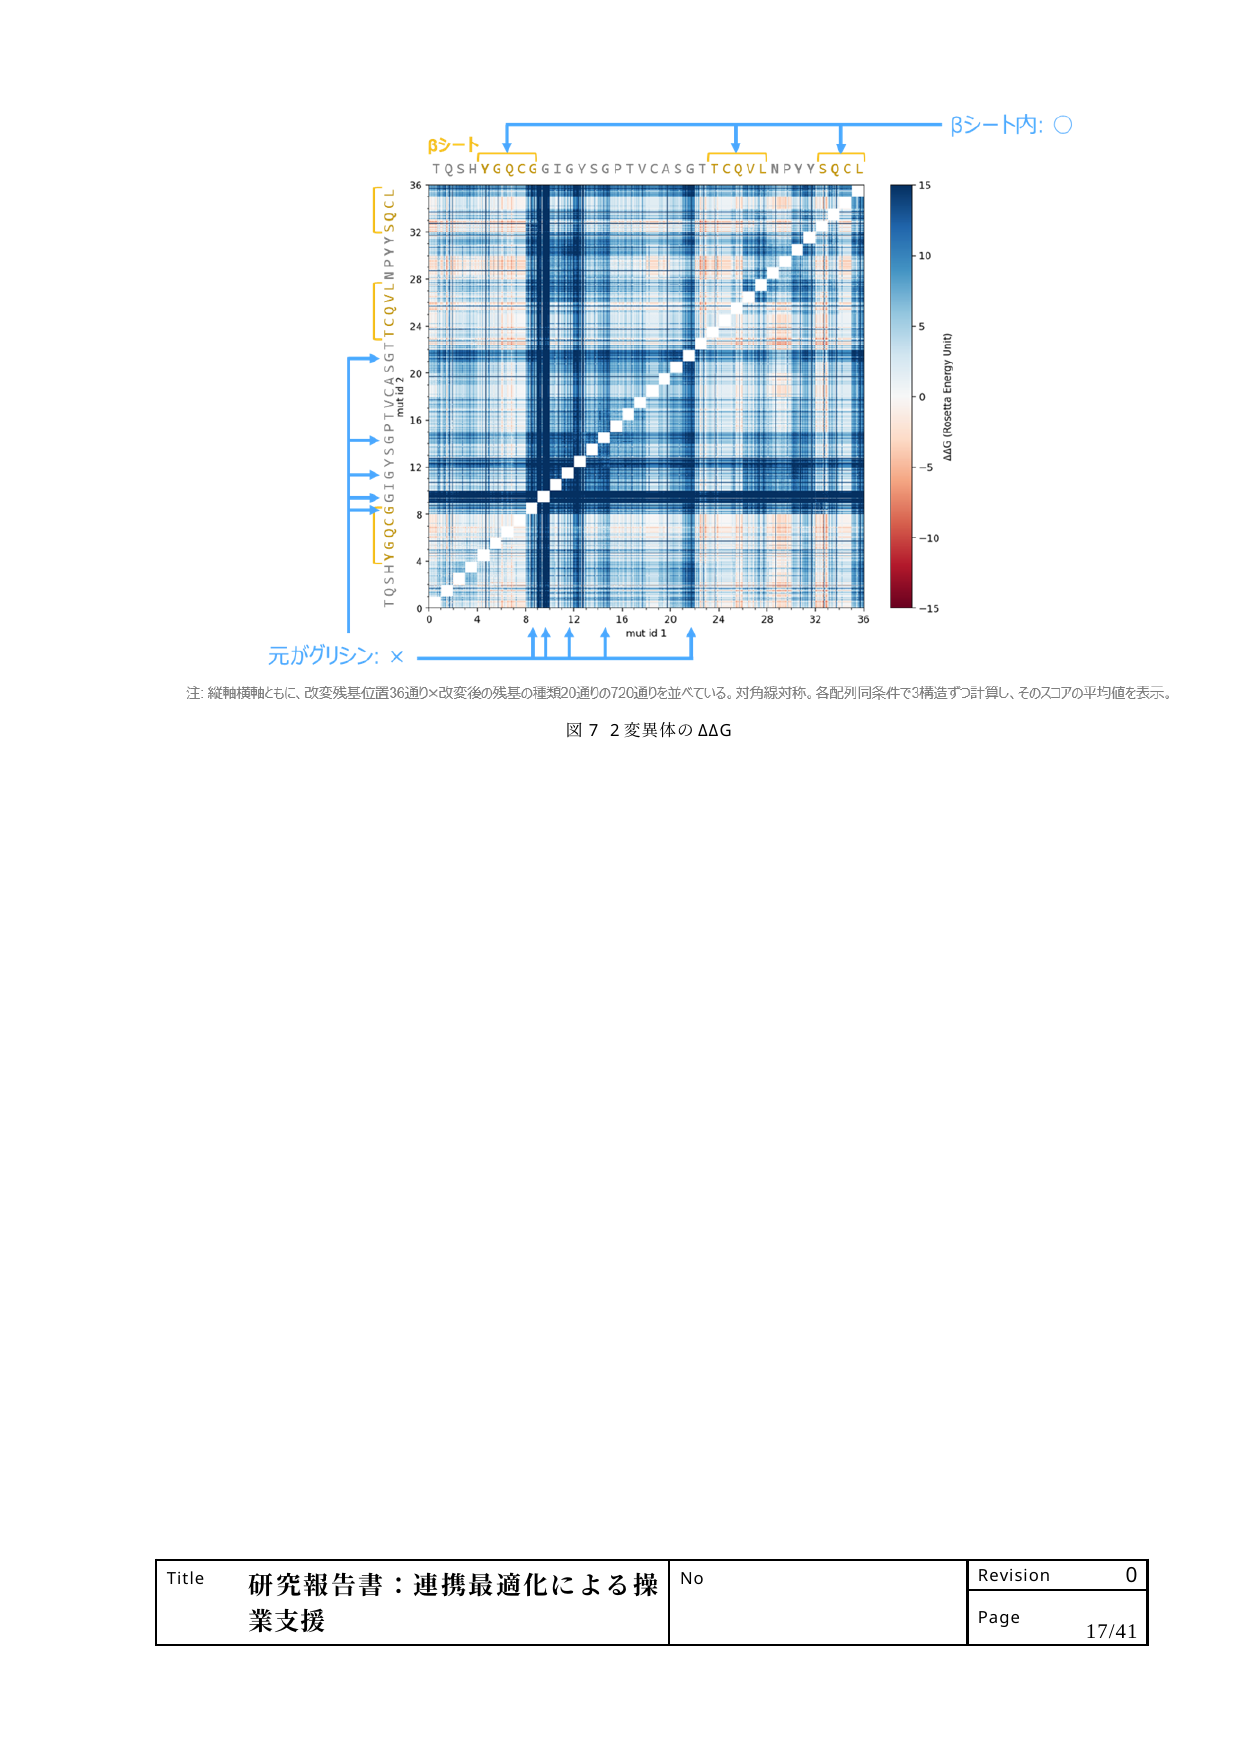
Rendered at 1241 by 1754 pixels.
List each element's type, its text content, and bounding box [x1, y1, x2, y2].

text 図 7 2変異体のΔΔG [259, 704, 1038, 741]
picture [171, 100, 1175, 704]
